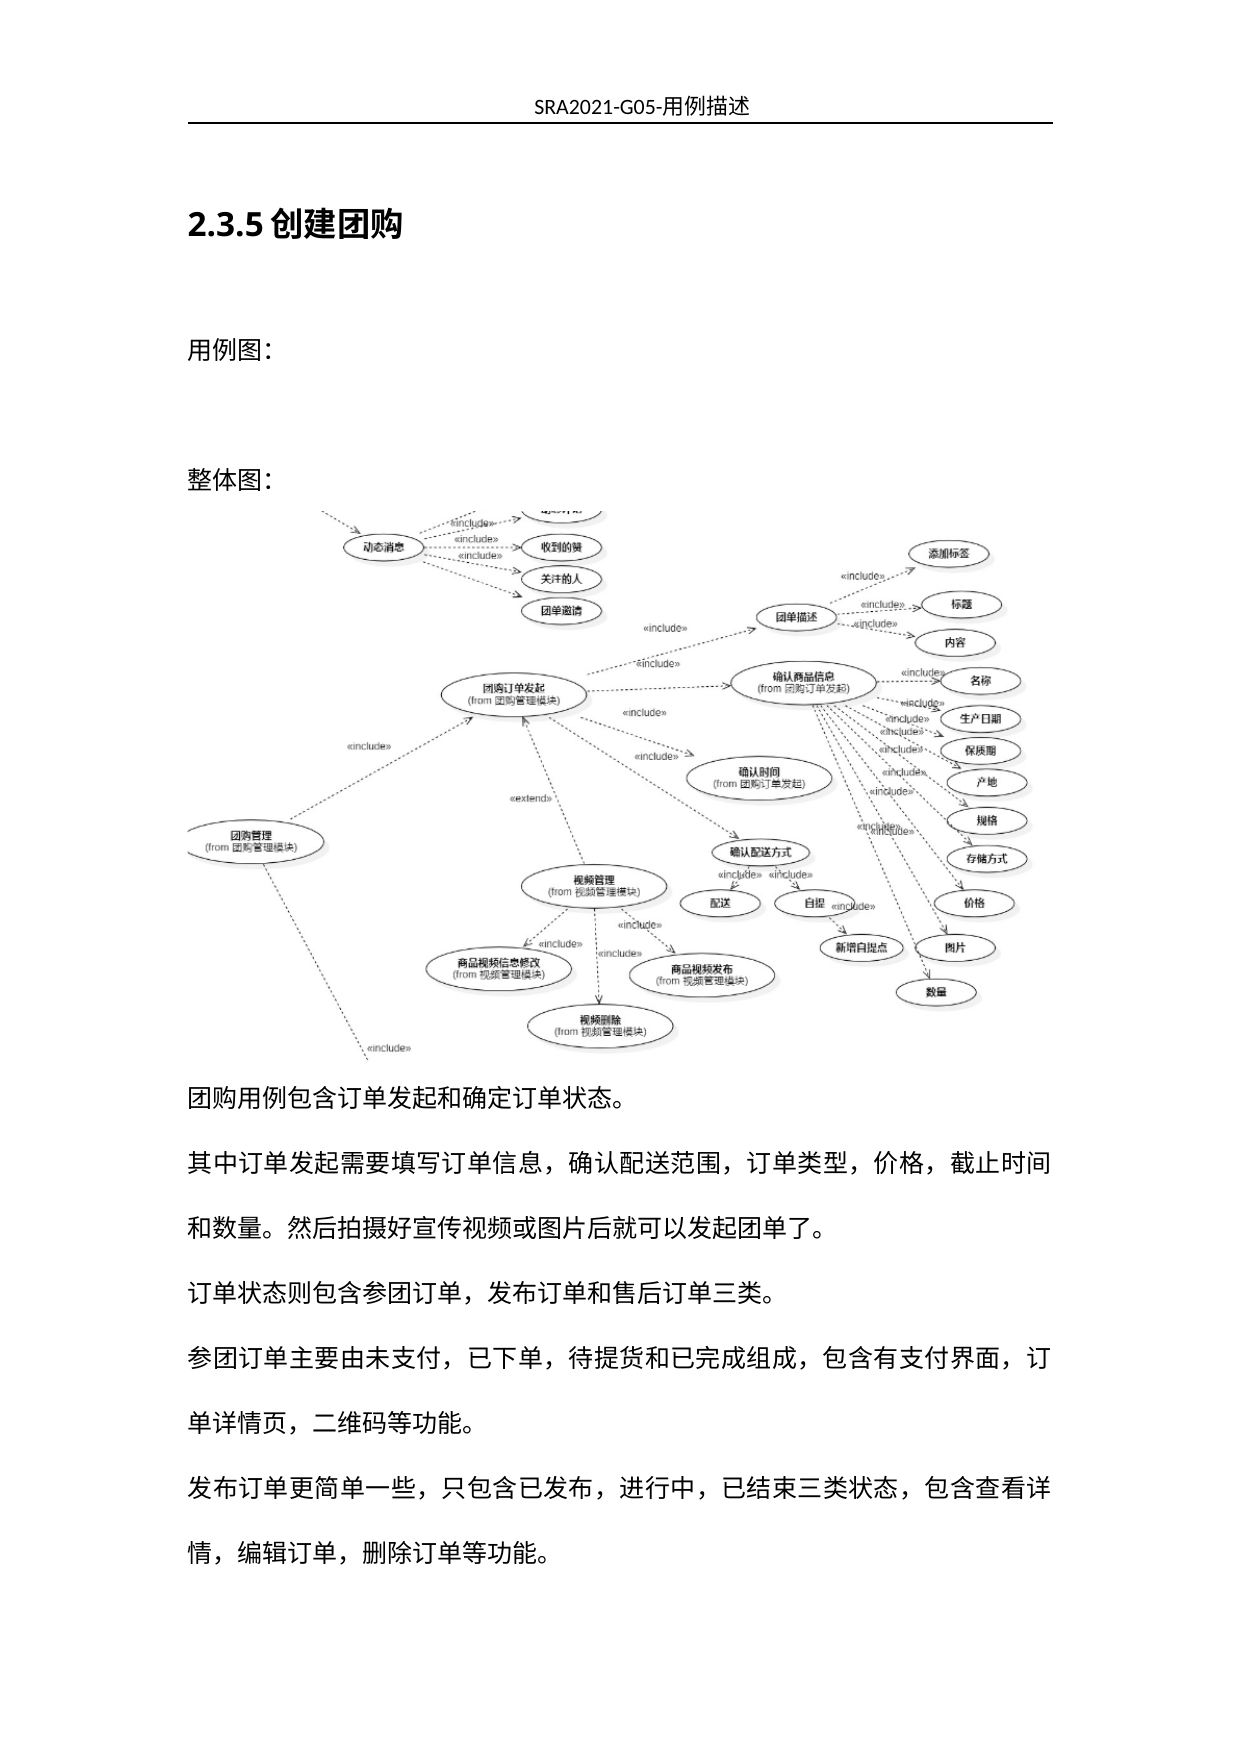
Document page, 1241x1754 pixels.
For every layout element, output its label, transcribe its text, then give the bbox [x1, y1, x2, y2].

subtitle 2.3.5创建团购 [187, 189, 1053, 254]
text 订单状态则包含参团订单，发布订单和售后订单三类。 [187, 1259, 1053, 1324]
text 参团订单主要由未支付，已下单，待提货和已完成组成，包含有支付界面，订单详情页，二维码等功能。 [187, 1324, 1053, 1454]
text 用例图： [187, 316, 1053, 381]
text 整体图： [187, 446, 1053, 511]
text 团购用例包含订单发起和确定订单状态。 [187, 1064, 1053, 1129]
text 发布订单更简单一些，只包含已发布，进行中，已结束三类状态，包含查看详情，编辑订单，删除订单等功能。 [187, 1454, 1053, 1584]
picture [187, 511, 1053, 1062]
text 其中订单发起需要填写订单信息，确认配送范围，订单类型，价格，截止时间和数量。然后拍摄好宣传视频或图片后就可以发起团单了。 [187, 1129, 1053, 1259]
